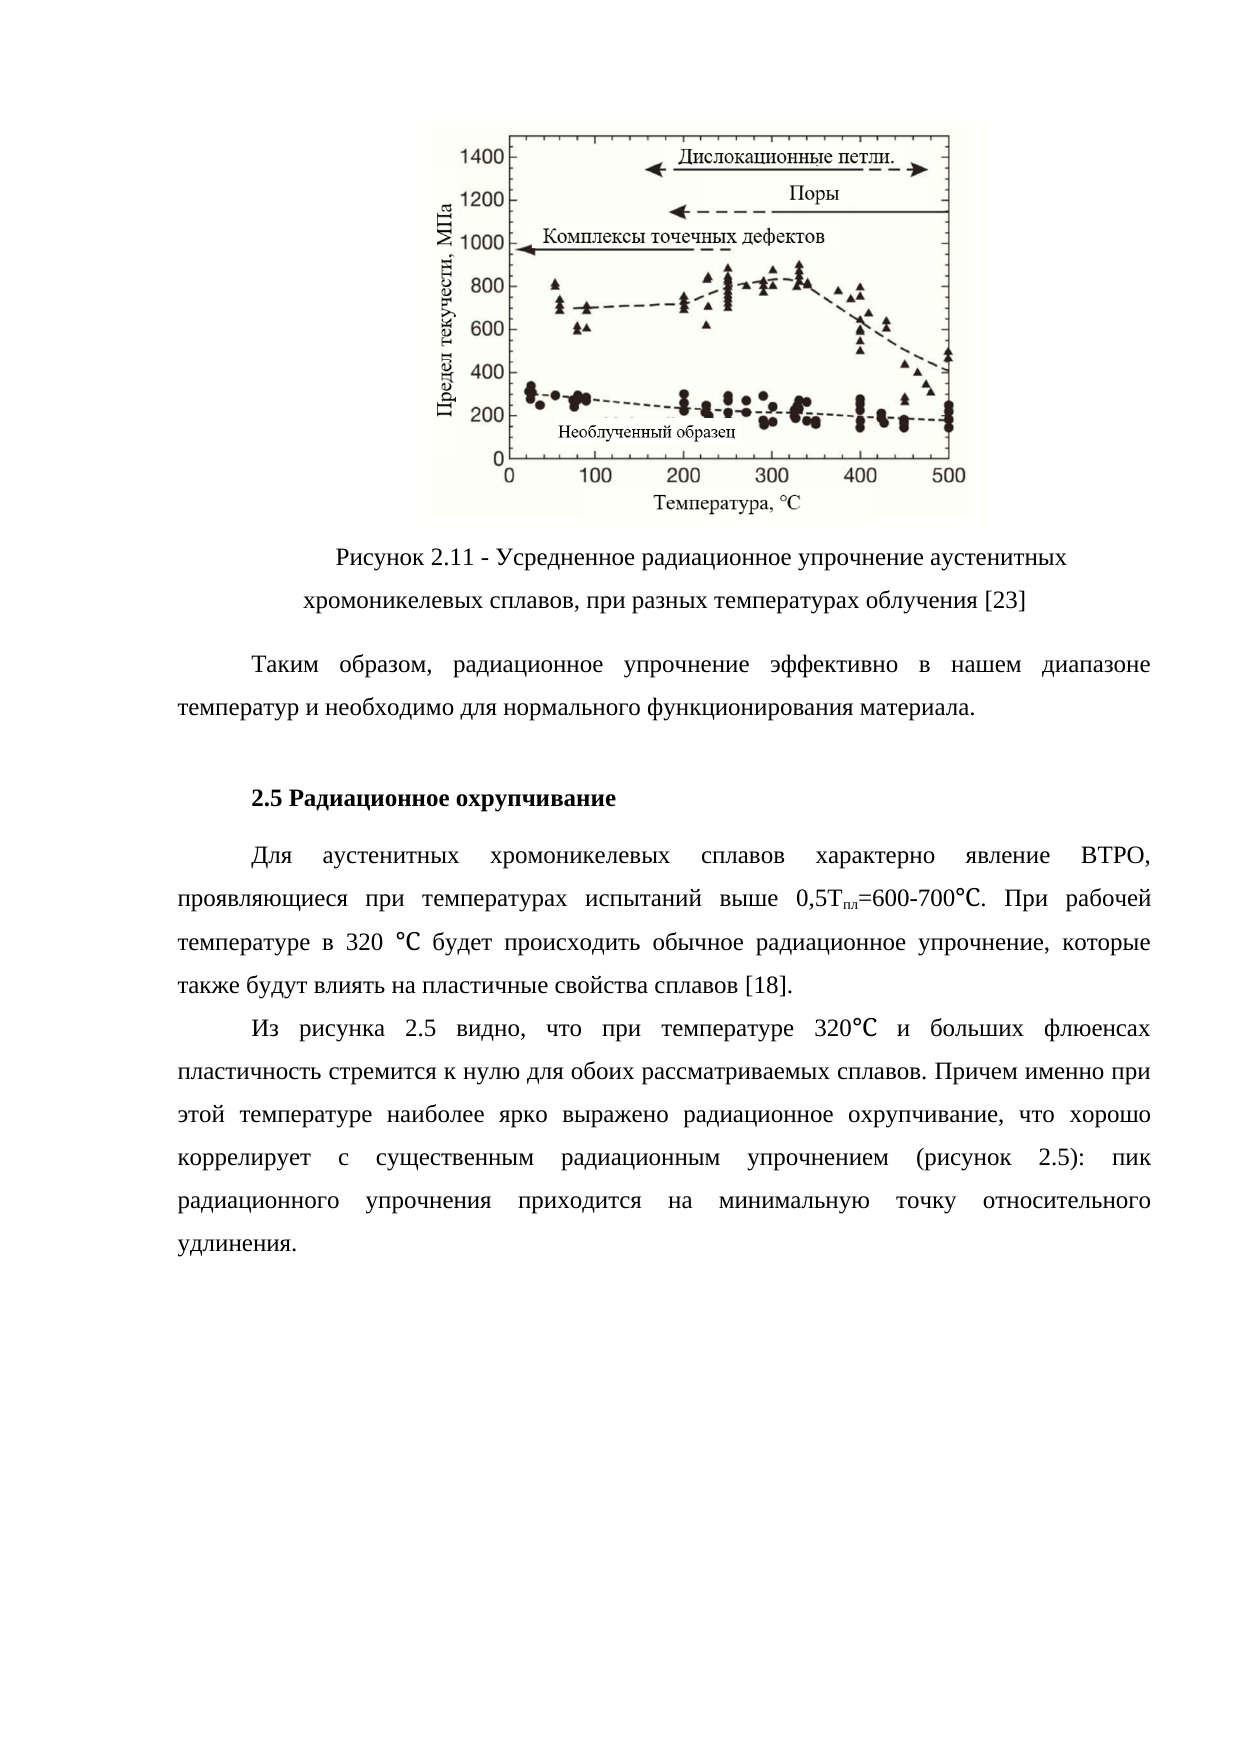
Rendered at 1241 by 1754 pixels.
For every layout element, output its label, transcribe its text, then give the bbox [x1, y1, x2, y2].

picture [415, 118, 988, 528]
text Для аустенитных хромоникелевых сплавов характерно явление ВТРО, проявляющиеся при температурах испытаний выше 0,5Тпл=600-700℃. При рабочей температуре в 320 ℃ будет происходить обычное радиационное упрочнение, которые также будут влиять на пластичные свойства сплавов [18]. [177, 840, 1152, 998]
text Таким образом, радиационное упрочнение эффективно в нашем диапазоне температур и необходимо для нормального функционирования материала. [177, 649, 1152, 721]
subtitle Радиационное охрупчивание [177, 783, 1152, 812]
text Из рисунка 2.5 видно, что при температуре 320℃ и больших флюенсах пластичность стремится к нулю для обоих рассматриваемых сплавов. Причем именно при этой температуре наиболее ярко выражено радиационное охрупчивание, что хорошо коррелирует с существенным радиационным упрочнением (рисунок 2.5): пик радиационного упрочнения приходится на минимальную точку относительного удлинения. [177, 1013, 1152, 1257]
